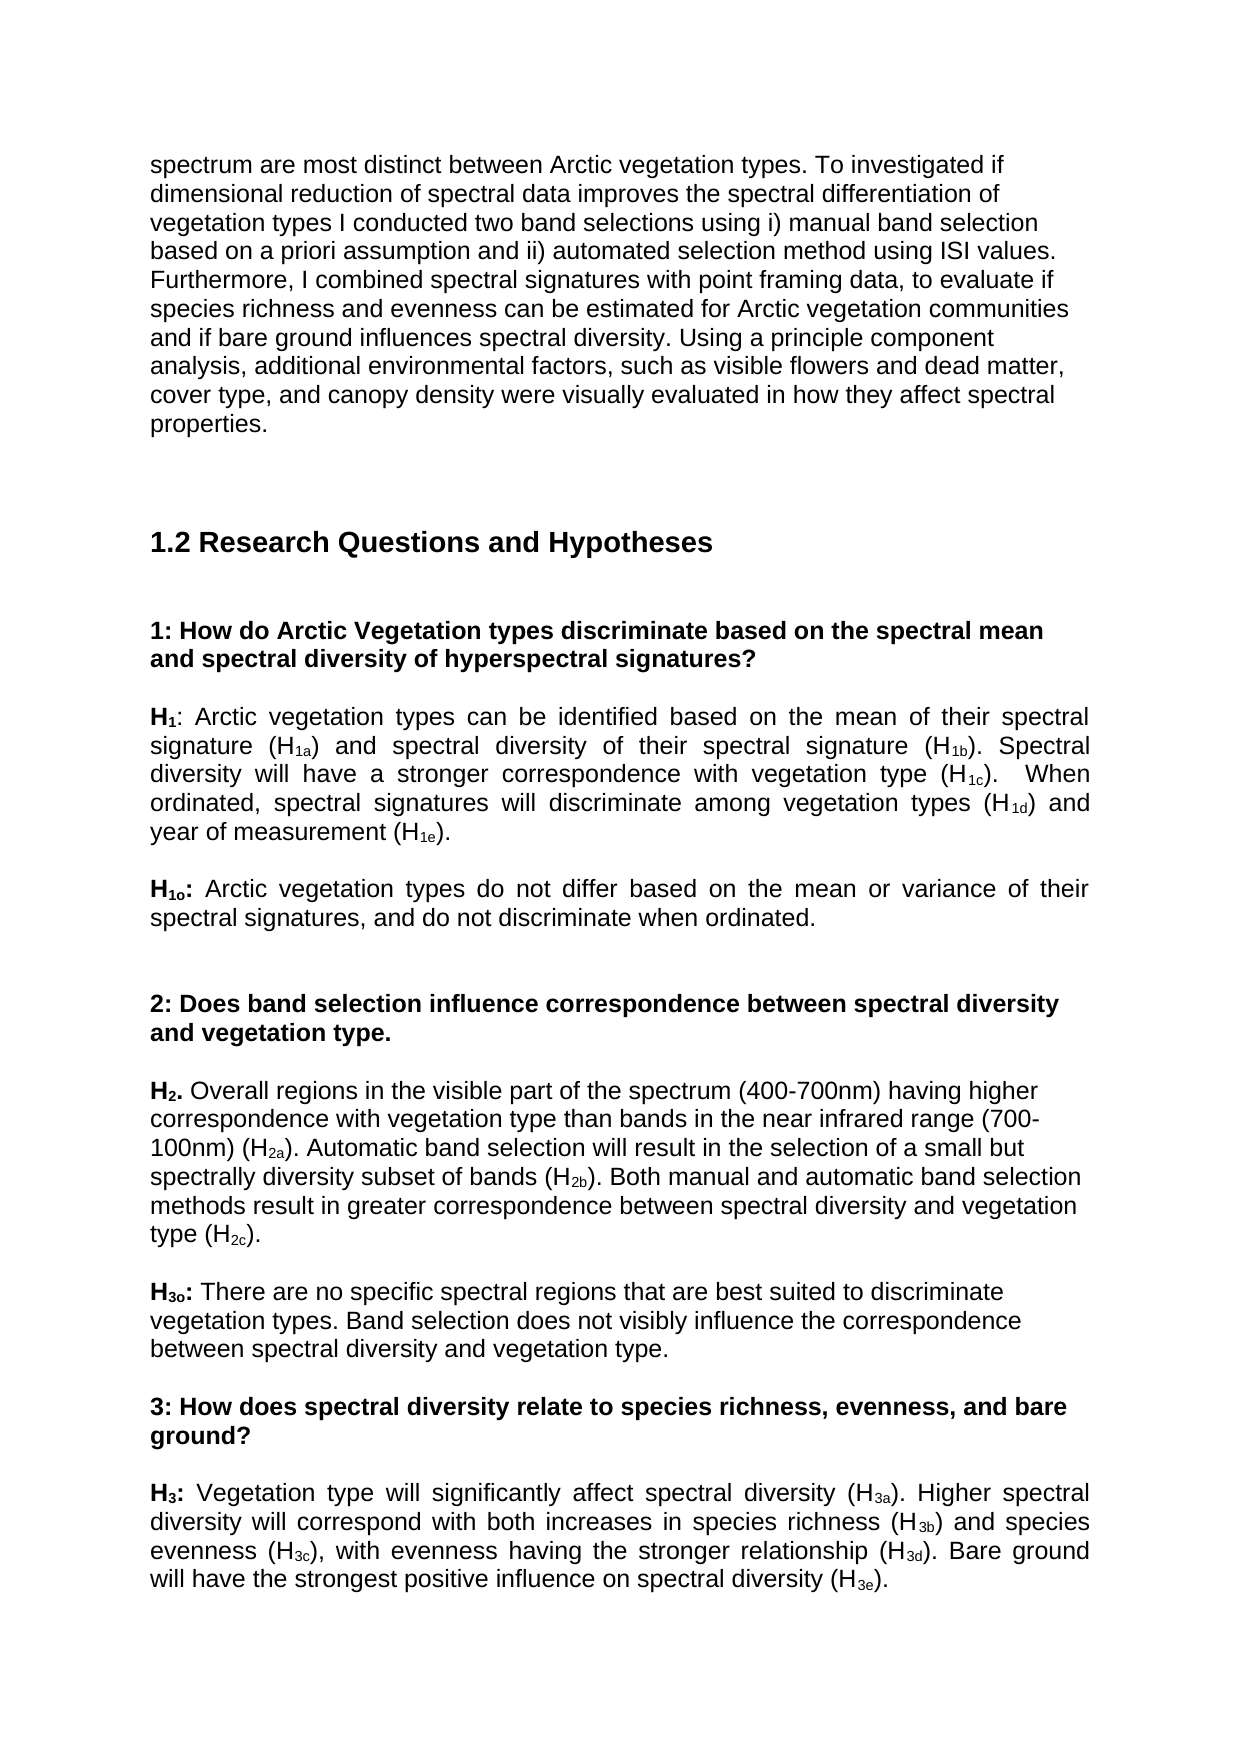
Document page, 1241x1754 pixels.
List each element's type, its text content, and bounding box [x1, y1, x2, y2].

text H1: Arctic vegetation types can be identified based on the mean of their spectral signature (H1a) and spectral diversity of their spectral signature (H1b). Spectral diversity will have a stronger correspondence with vegetation type (H1c). When ordinated, spectral signatures will discriminate among vegetation types (H1d) and year of measurement (H1e). [150, 702, 1090, 846]
text H3: Vegetation type will significantly affect spectral diversity (H3a). Higher spectral diversity will correspond with both increases in species richness (H3b) and species evenness (H3c), with evenness having the stronger relationship (H3d). Bare ground will have the strongest positive influence on spectral diversity (H3e). [150, 1478, 1090, 1593]
text 1: How do Arctic Vegetation types discriminate based on the spectral mean and spectral diversity of hyperspectral signatures? [150, 616, 1090, 673]
text 1.2 Research Questions and Hypotheses [150, 524, 1090, 558]
text H3o: There are no specific spectral regions that are best suited to discriminate vegetation types. Band selection does not visibly influence the correspondence between spectral diversity and vegetation type. [150, 1277, 1090, 1363]
text H1o: Arctic vegetation types do not differ based on the mean or variance of their spectral signatures, and do not discriminate when ordinated. [150, 874, 1090, 932]
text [150, 150, 1090, 437]
text 2: Does band selection influence correspondence between spectral diversity and vegetation type. [150, 989, 1090, 1047]
text 3: How does spectral diversity relate to species richness, evenness, and bare ground? [150, 1392, 1090, 1449]
text H2. Overall regions in the visible part of the spectrum (400-700nm) having higher correspondence with vegetation type than bands in the near infrared range (700-100nm) (H2a). Automatic band selection will result in the selection of a small but spectrally diversity subset of bands (H2b). Both manual and automatic band selection methods result in greater correspondence between spectral diversity and vegetation type (H2c). [150, 1076, 1090, 1248]
